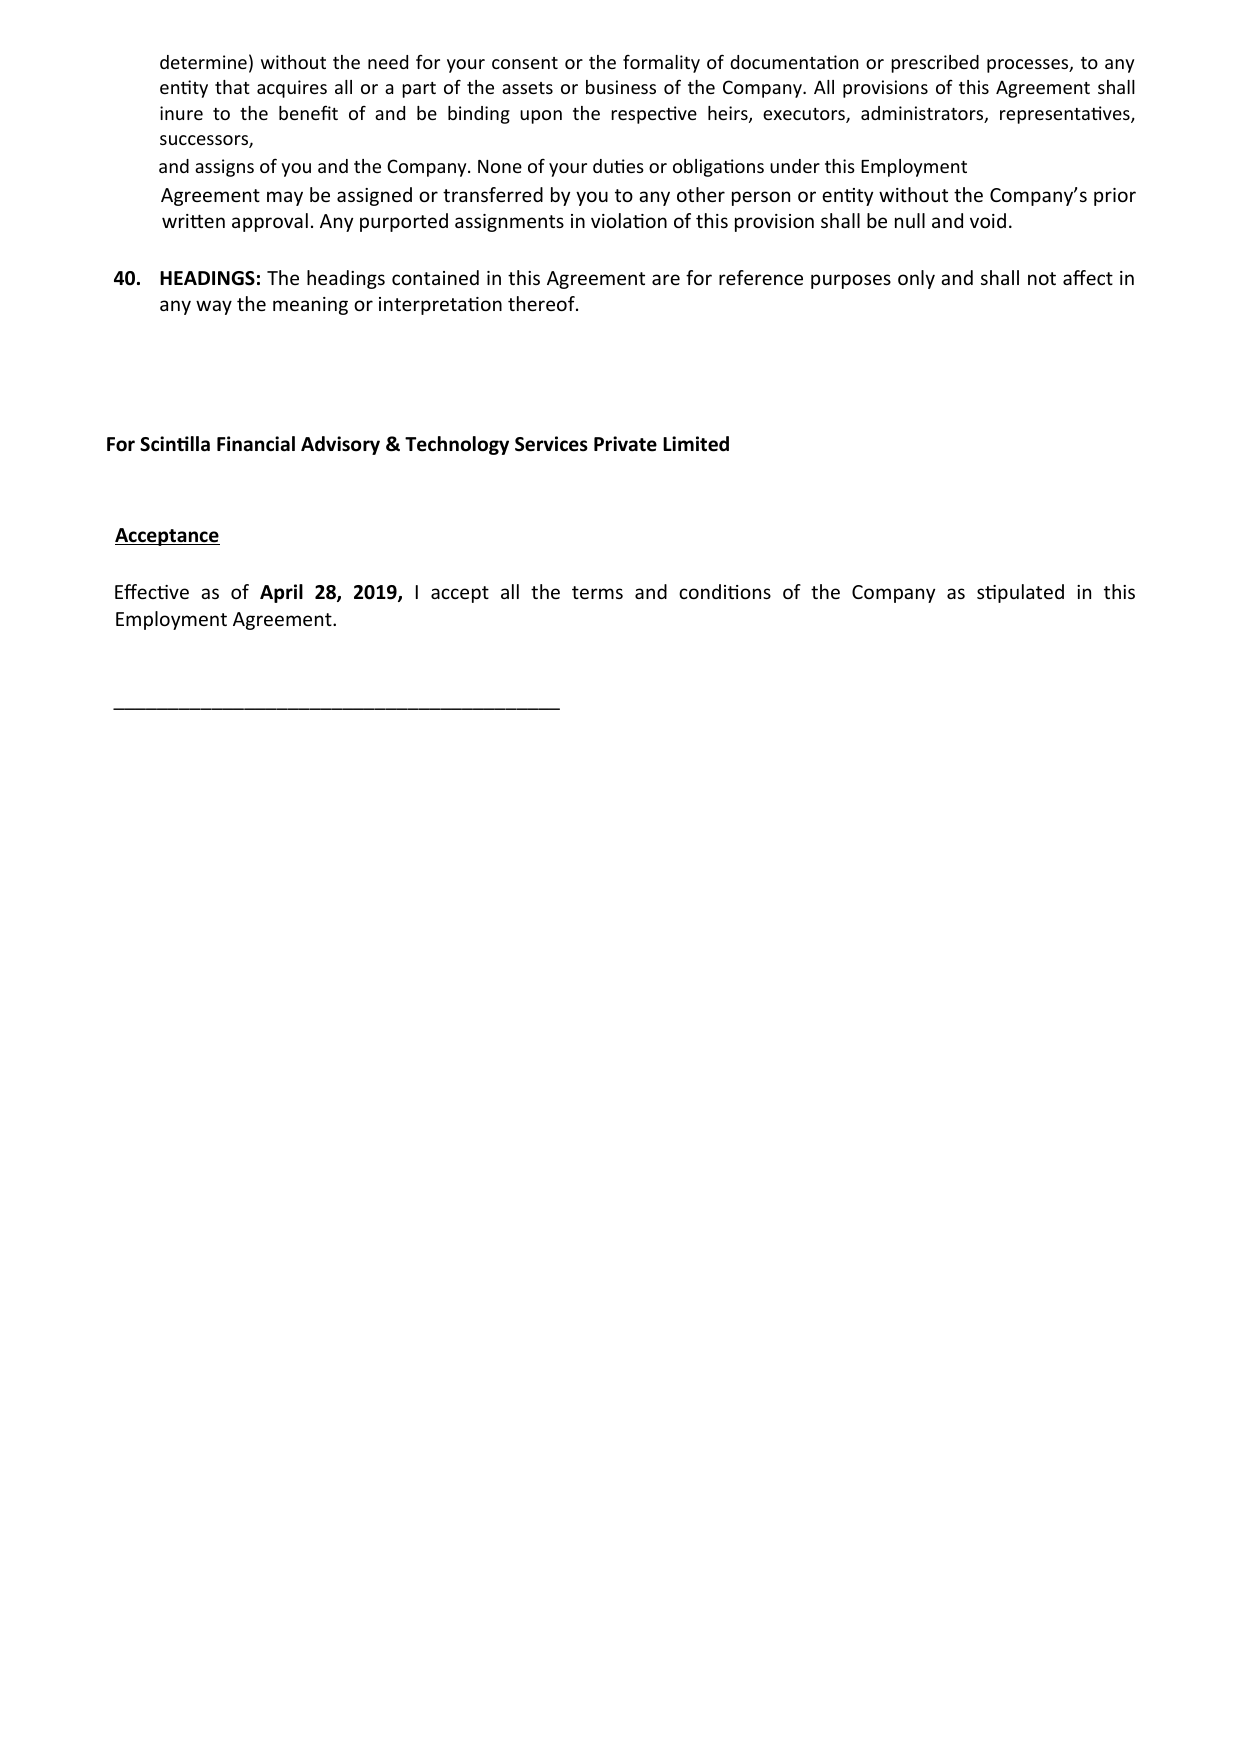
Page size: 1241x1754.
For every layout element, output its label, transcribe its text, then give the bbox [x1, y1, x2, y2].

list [113, 49, 1137, 151]
text Agreement may be assigned or transferred by you to any other person or entity without the Company’s prior written approval. Any purported assignments in violation of this provision shall be null and void. [161, 181, 1138, 234]
text and assigns of you and the Company. None of your duties or obligations under this Employment [36, 153, 1139, 179]
list HEADINGS: The headings contained in this Agreement are for reference purposes only and shall not affect in any way the meaning or interpretation thereof. [113, 264, 1137, 317]
text _________________________________________ [113, 686, 1138, 712]
text Acceptance [115, 521, 1139, 547]
text Effective as of April 28, 2019, I accept all the terms and conditions of the Company as stipulated in this Employment Agreement. [113, 578, 1138, 632]
text For Scintilla Financial Advisory & Technology Services Private Limited [36, 431, 1139, 457]
